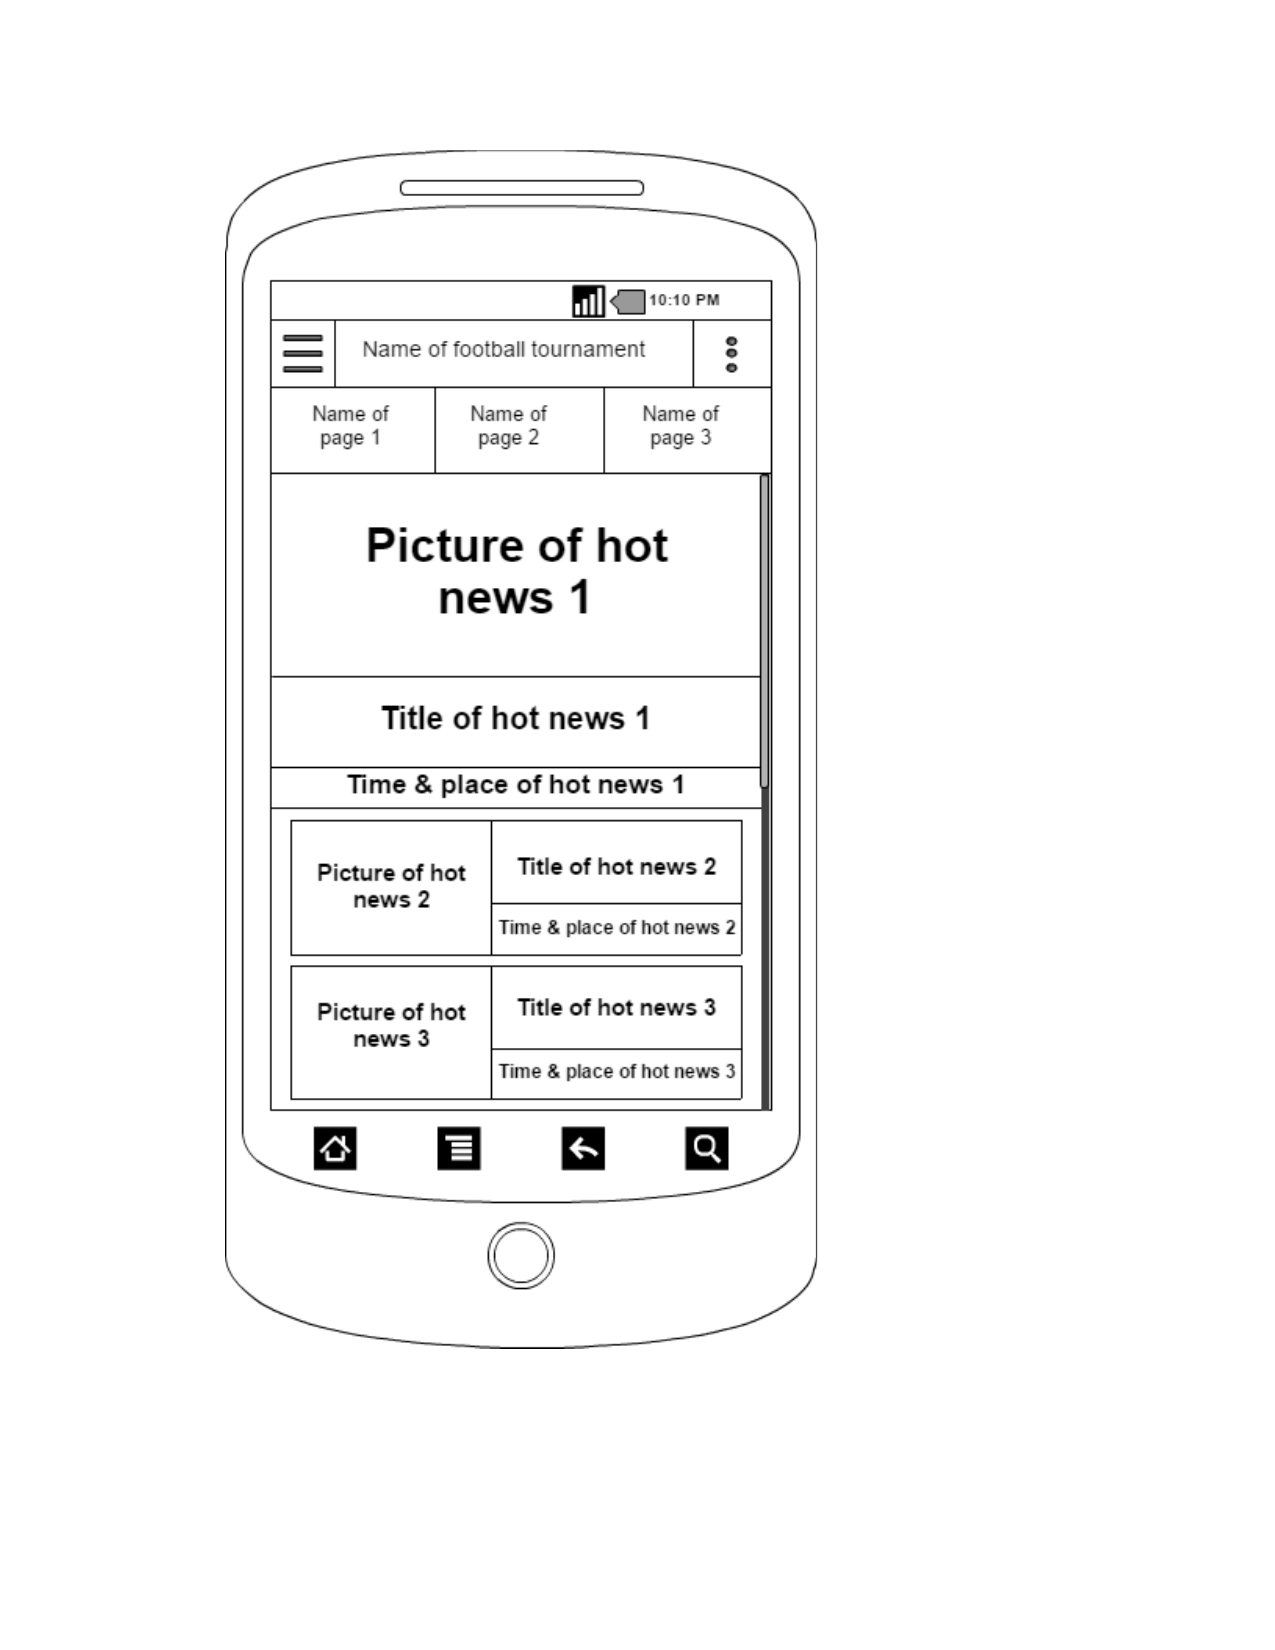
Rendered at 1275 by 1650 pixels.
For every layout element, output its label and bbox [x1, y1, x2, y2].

picture [225, 150, 818, 1349]
